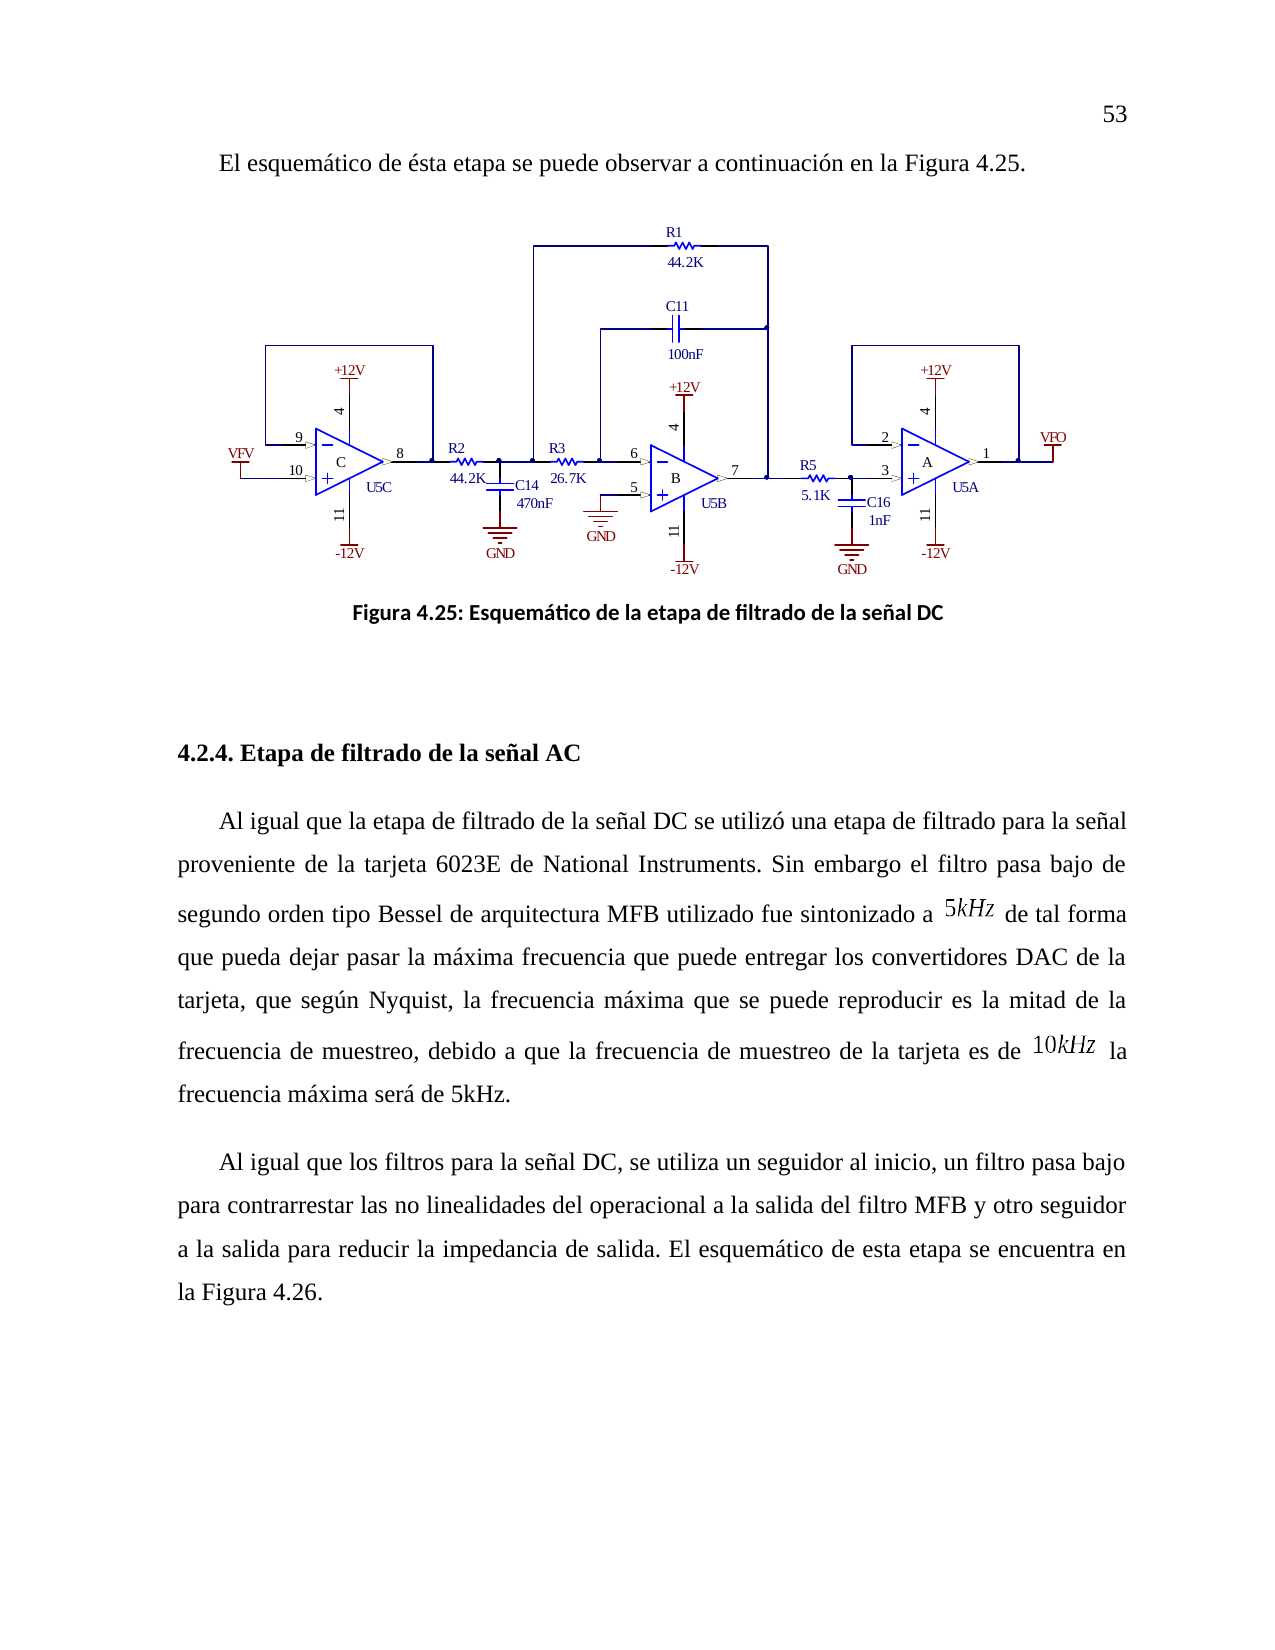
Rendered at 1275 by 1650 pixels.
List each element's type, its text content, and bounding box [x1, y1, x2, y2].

subtitle Etapa de filtrado de la señal AC [177, 738, 1127, 766]
text Al igual que la etapa de filtrado de la señal DC se utilizó una etapa de filtrado para la señal proveniente de la tarjeta 6023E de National Instruments. Sin embargo el filtro pasa bajo de segundo orden tipo Bessel de arquitectura MFB utilizado fue sintonizado a de tal forma que pueda dejar pasar la máxima frecuencia que puede entregar los convertidores DAC de la tarjeta, que según Nyquist, la frecuencia máxima que se puede reproducir es la mitad de la frecuencia de muestreo, debido a que la frecuencia de muestreo de la tarjeta es de la frecuencia máxima será de 5kHz. [177, 806, 1127, 1108]
